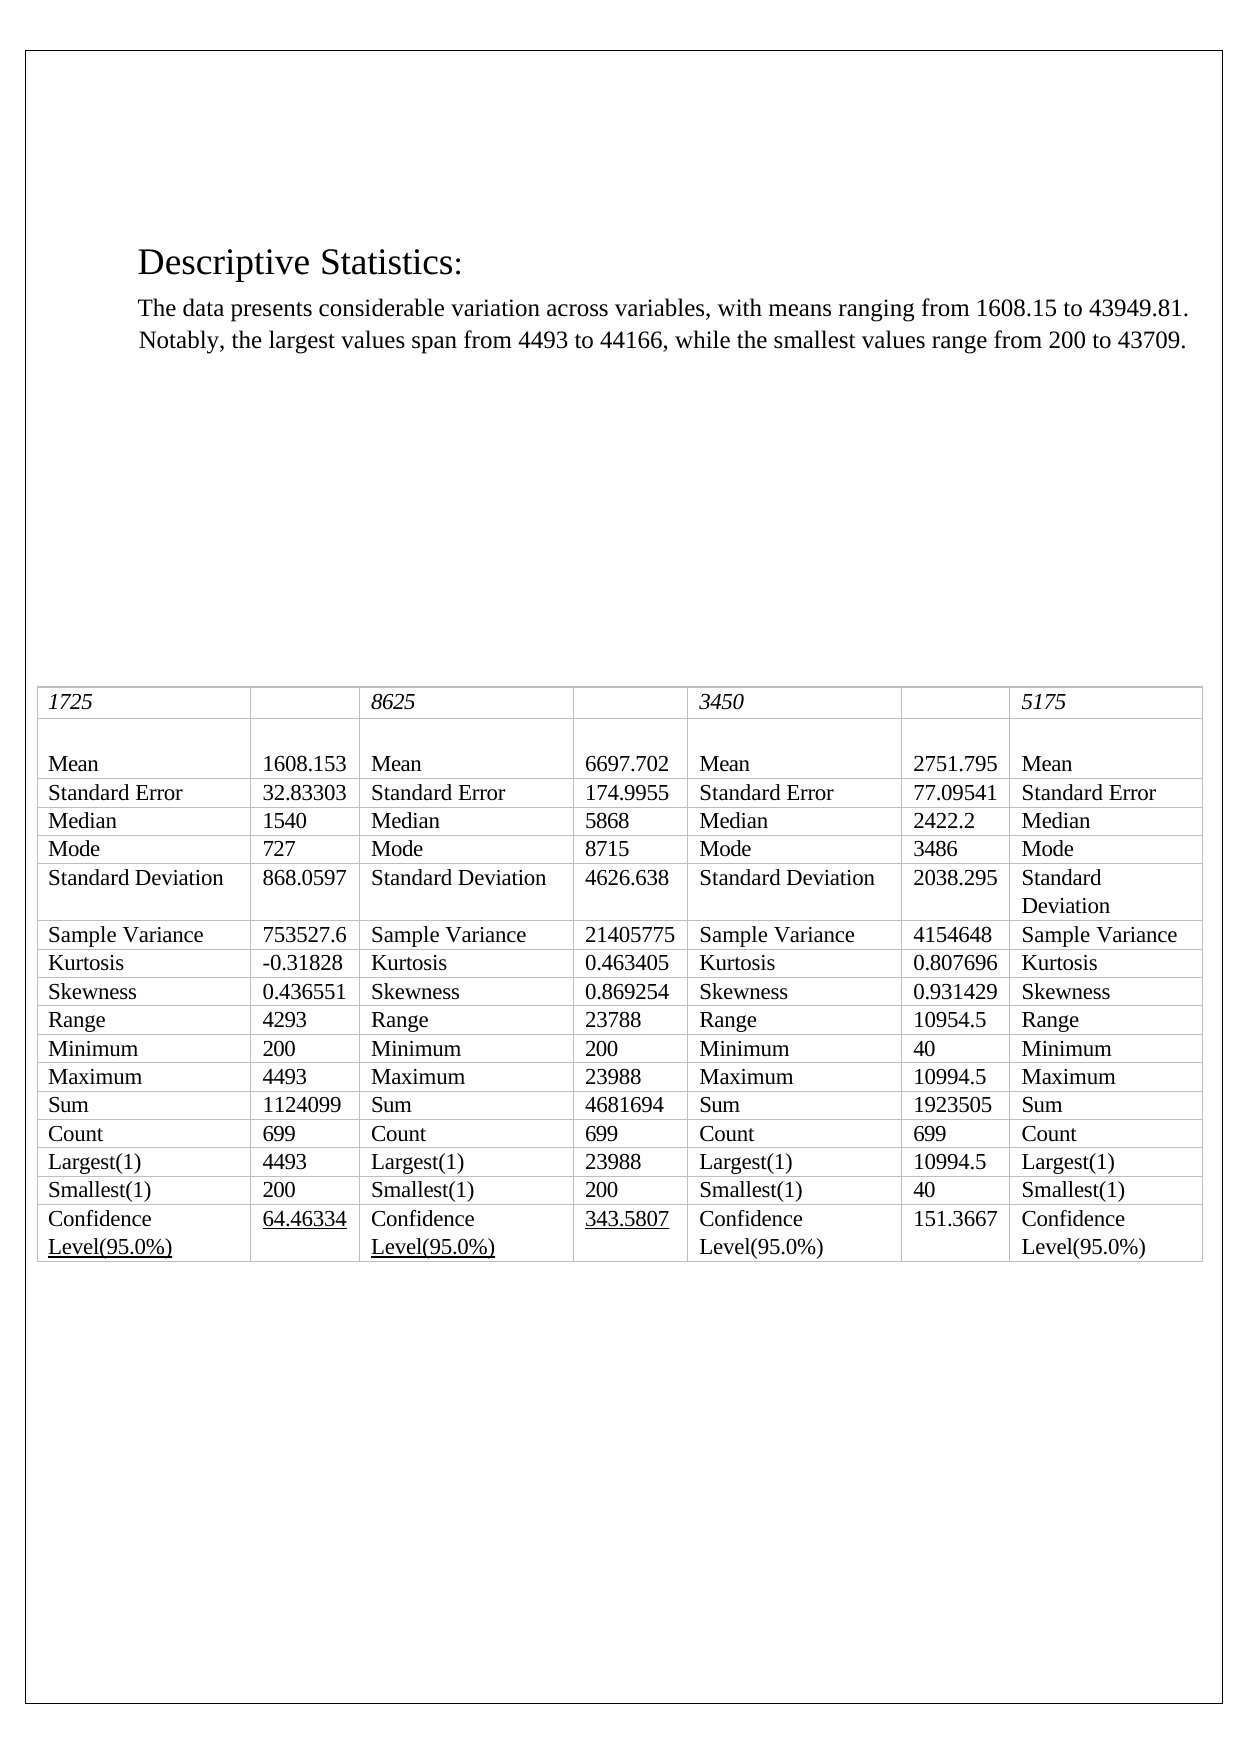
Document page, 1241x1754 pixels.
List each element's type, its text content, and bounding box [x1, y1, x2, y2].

table_cell Largest(1) [1010, 1148, 1202, 1176]
table_cell 200 [574, 1177, 687, 1204]
table_cell Standard Error [688, 779, 901, 807]
table_cell 1608.153 [251, 719, 359, 778]
table_cell Sum [688, 1092, 901, 1119]
subtitle Descriptive Statistics: [137, 239, 1222, 282]
table_cell Sample Variance [38, 921, 250, 948]
table_cell Count [38, 1120, 250, 1147]
table_cell Median [38, 808, 250, 835]
table_cell Count [360, 1120, 573, 1147]
table_cell Smallest(1) [688, 1177, 901, 1204]
table_cell 200 [574, 1035, 687, 1062]
table_cell -0.31828 [251, 950, 359, 977]
table_cell 6697.702 [574, 719, 687, 778]
table_cell 1124099 [251, 1092, 359, 1119]
table_cell Confidence Level(95.0%) [688, 1205, 901, 1261]
table_cell 1923505 [902, 1092, 1009, 1119]
table_cell Maximum [38, 1063, 250, 1091]
table_cell Standard Deviation [1010, 864, 1202, 920]
table_cell Sample Variance [1010, 921, 1202, 948]
table_cell 10994.5 [902, 1063, 1009, 1091]
table_cell 64.46334 [251, 1205, 359, 1261]
table_cell Maximum [688, 1063, 901, 1091]
table_cell Minimum [360, 1035, 573, 1062]
table_header [902, 688, 1009, 717]
table_cell Median [1010, 808, 1202, 835]
table_cell Median [688, 808, 901, 835]
table_cell Skewness [360, 978, 573, 1005]
table_cell Sample Variance [688, 921, 901, 948]
table_cell 4681694 [574, 1092, 687, 1119]
table_cell Standard Deviation [688, 864, 901, 920]
table_cell 343.5807 [574, 1205, 687, 1261]
table_cell Median [360, 808, 573, 835]
table_cell Mode [688, 836, 901, 863]
table_header 1725 [38, 688, 250, 717]
table_cell 0.931429 [902, 978, 1009, 1005]
table_cell 3486 [902, 836, 1009, 863]
table_cell Standard Error [360, 779, 573, 807]
table_cell 10954.5 [902, 1006, 1009, 1034]
table_header 5175 [1010, 688, 1202, 717]
table_cell Smallest(1) [1010, 1177, 1202, 1204]
table_cell Kurtosis [1010, 950, 1202, 977]
table_cell 174.9955 [574, 779, 687, 807]
table_cell 200 [251, 1177, 359, 1204]
table_cell Minimum [1010, 1035, 1202, 1062]
table_cell Sum [1010, 1092, 1202, 1119]
table_cell Maximum [360, 1063, 573, 1091]
table_cell Minimum [38, 1035, 250, 1062]
table_cell Count [688, 1120, 901, 1147]
table_cell 40 [902, 1035, 1009, 1062]
table_cell 2422.2 [902, 808, 1009, 835]
table_cell Smallest(1) [360, 1177, 573, 1204]
table_cell Mode [360, 836, 573, 863]
table_cell 23988 [574, 1063, 687, 1091]
table_cell 753527.6 [251, 921, 359, 948]
table_cell 2751.795 [902, 719, 1009, 778]
table_cell Range [1010, 1006, 1202, 1034]
table_cell 4626.638 [574, 864, 687, 920]
table_cell 200 [251, 1035, 359, 1062]
table_cell Range [688, 1006, 901, 1034]
table_cell Kurtosis [688, 950, 901, 977]
table_cell Standard Error [1010, 779, 1202, 807]
table_cell 4293 [251, 1006, 359, 1034]
table_cell Sample Variance [360, 921, 573, 948]
table_cell Skewness [38, 978, 250, 1005]
table_cell Largest(1) [688, 1148, 901, 1176]
table_cell Largest(1) [38, 1148, 250, 1176]
table_cell Maximum [1010, 1063, 1202, 1091]
table_cell 32.83303 [251, 779, 359, 807]
table_cell 10994.5 [902, 1148, 1009, 1176]
table_cell Smallest(1) [38, 1177, 250, 1204]
table_cell Standard Deviation [38, 864, 250, 920]
table_cell Confidence Level(95.0%) [38, 1205, 250, 1261]
table_cell 699 [902, 1120, 1009, 1147]
table_header [251, 688, 359, 717]
table_cell 0.869254 [574, 978, 687, 1005]
table_cell 868.0597 [251, 864, 359, 920]
table_cell Sum [38, 1092, 250, 1119]
table_cell 8715 [574, 836, 687, 863]
table_cell Standard Error [38, 779, 250, 807]
table_cell Mean [1010, 719, 1202, 778]
table_cell 699 [251, 1120, 359, 1147]
table_cell Mean [360, 719, 573, 778]
table_cell 0.463405 [574, 950, 687, 977]
table_cell 1540 [251, 808, 359, 835]
table_cell 23988 [574, 1148, 687, 1176]
table_cell Skewness [688, 978, 901, 1005]
table_cell 4154648 [902, 921, 1009, 948]
table_cell 699 [574, 1120, 687, 1147]
text The data presents considerable variation across variables, with means ranging from 1608.15 to 43949.81. Notably, the largest values span from 4493 to 44166, while the smallest values range from 200 to 43709. [137, 293, 1222, 354]
table_cell 727 [251, 836, 359, 863]
table_cell 0.807696 [902, 950, 1009, 977]
table_cell 40 [902, 1177, 1009, 1204]
table_cell Mean [688, 719, 901, 778]
table_header [574, 688, 687, 717]
table_cell 21405775 [574, 921, 687, 948]
table_cell Standard Deviation [360, 864, 573, 920]
table_cell Count [1010, 1120, 1202, 1147]
table_cell 23788 [574, 1006, 687, 1034]
table_header 8625 [360, 688, 573, 717]
table_cell Range [360, 1006, 573, 1034]
table_cell 0.436551 [251, 978, 359, 1005]
table_cell 4493 [251, 1063, 359, 1091]
table_cell Kurtosis [360, 950, 573, 977]
table_cell Largest(1) [360, 1148, 573, 1176]
table_cell Mode [1010, 836, 1202, 863]
table_cell Minimum [688, 1035, 901, 1062]
table_cell 5868 [574, 808, 687, 835]
table_cell Confidence Level(95.0%) [360, 1205, 573, 1261]
table_cell Kurtosis [38, 950, 250, 977]
table_cell 77.09541 [902, 779, 1009, 807]
table_cell Mode [38, 836, 250, 863]
table_cell 2038.295 [902, 864, 1009, 920]
table_cell Mean [38, 719, 250, 778]
table_cell Sum [360, 1092, 573, 1119]
table_cell Skewness [1010, 978, 1202, 1005]
table_cell 151.3667 [902, 1205, 1009, 1261]
table_cell 4493 [251, 1148, 359, 1176]
table_header 3450 [688, 688, 901, 717]
table_cell Confidence Level(95.0%) [1010, 1205, 1202, 1261]
table_cell Range [38, 1006, 250, 1034]
